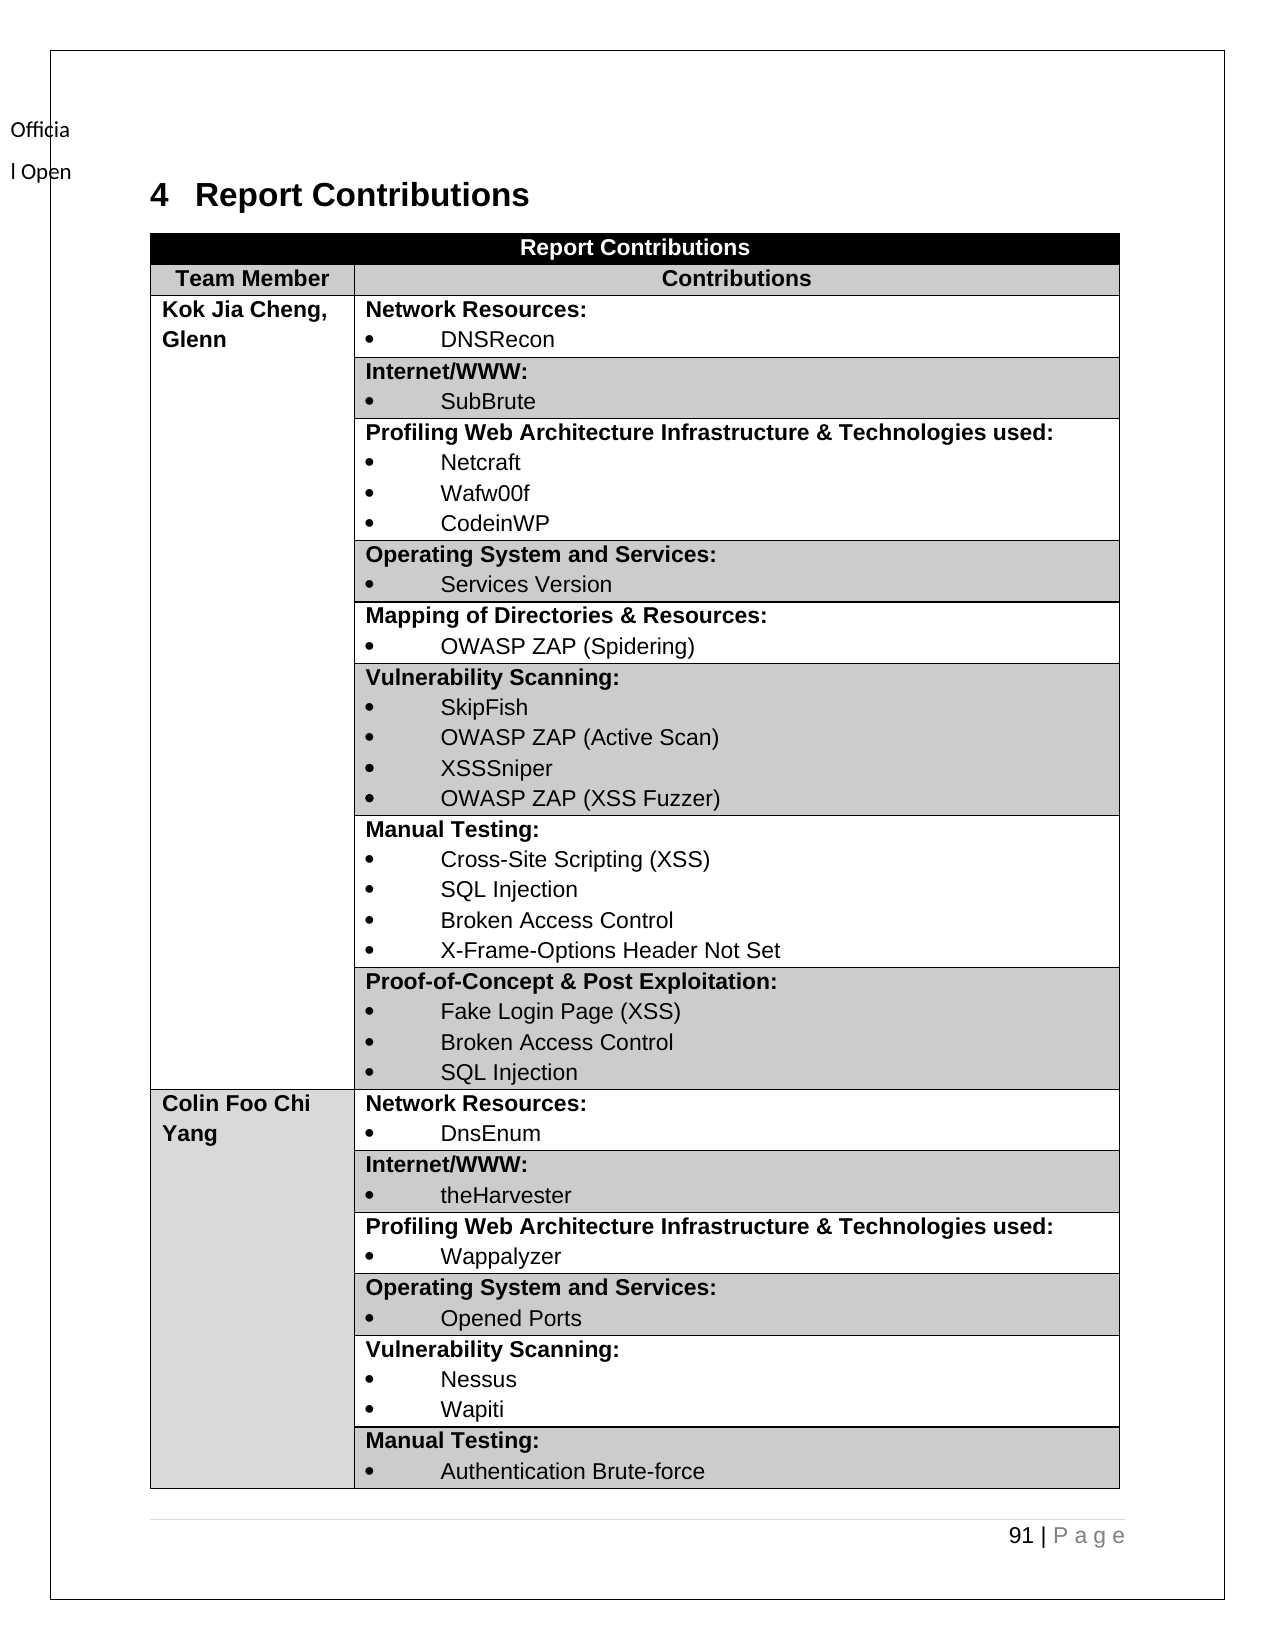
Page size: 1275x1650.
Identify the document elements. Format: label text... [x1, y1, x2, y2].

table_header Report Contributions [151, 234, 1119, 264]
table_cell Manual Testing: Cross-Site Scripting (XSS) SQL Injection Broken Access Control X-Frame-Options Header Not Set [355, 816, 1119, 967]
table_cell Internet/WWW: SubBrute [355, 358, 1119, 418]
table_cell Mapping of Directories & Resources: OWASP ZAP (Spidering) [355, 603, 1119, 663]
table_cell Proof-of-Concept & Post Exploitation: Fake Login Page (XSS) Broken Access Control SQL Injection [355, 968, 1119, 1089]
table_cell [355, 1428, 1119, 1488]
table_cell Operating System and Services: Services Version [355, 541, 1119, 601]
table_cell Profiling Web Architecture Infrastructure & Technologies used: Wappalyzer [355, 1213, 1119, 1273]
table_cell Kok Jia Cheng, Glenn [151, 296, 354, 1089]
table_cell Operating System and Services: Opened Ports [355, 1274, 1119, 1335]
table_cell Vulnerability Scanning: SkipFish OWASP ZAP (Active Scan) XSSSniper OWASP ZAP (XSS Fuzzer) [355, 664, 1119, 815]
table_cell Network Resources: DNSRecon [355, 296, 1119, 357]
table_cell Internet/WWW: theHarvester [355, 1151, 1119, 1212]
table_cell Contributions [355, 265, 1119, 295]
subtitle Report Contributions [150, 175, 1125, 213]
table_cell Team Member [151, 265, 354, 295]
table_cell Profiling Web Architecture Infrastructure & Technologies used: Netcraft Wafw00f CodeinWP [355, 419, 1119, 540]
table_cell Network Resources: DnsEnum [355, 1090, 1119, 1150]
table_cell Colin Foo Chi Yang [151, 1090, 354, 1488]
table_cell Vulnerability Scanning: Nessus Wapiti [355, 1336, 1119, 1426]
